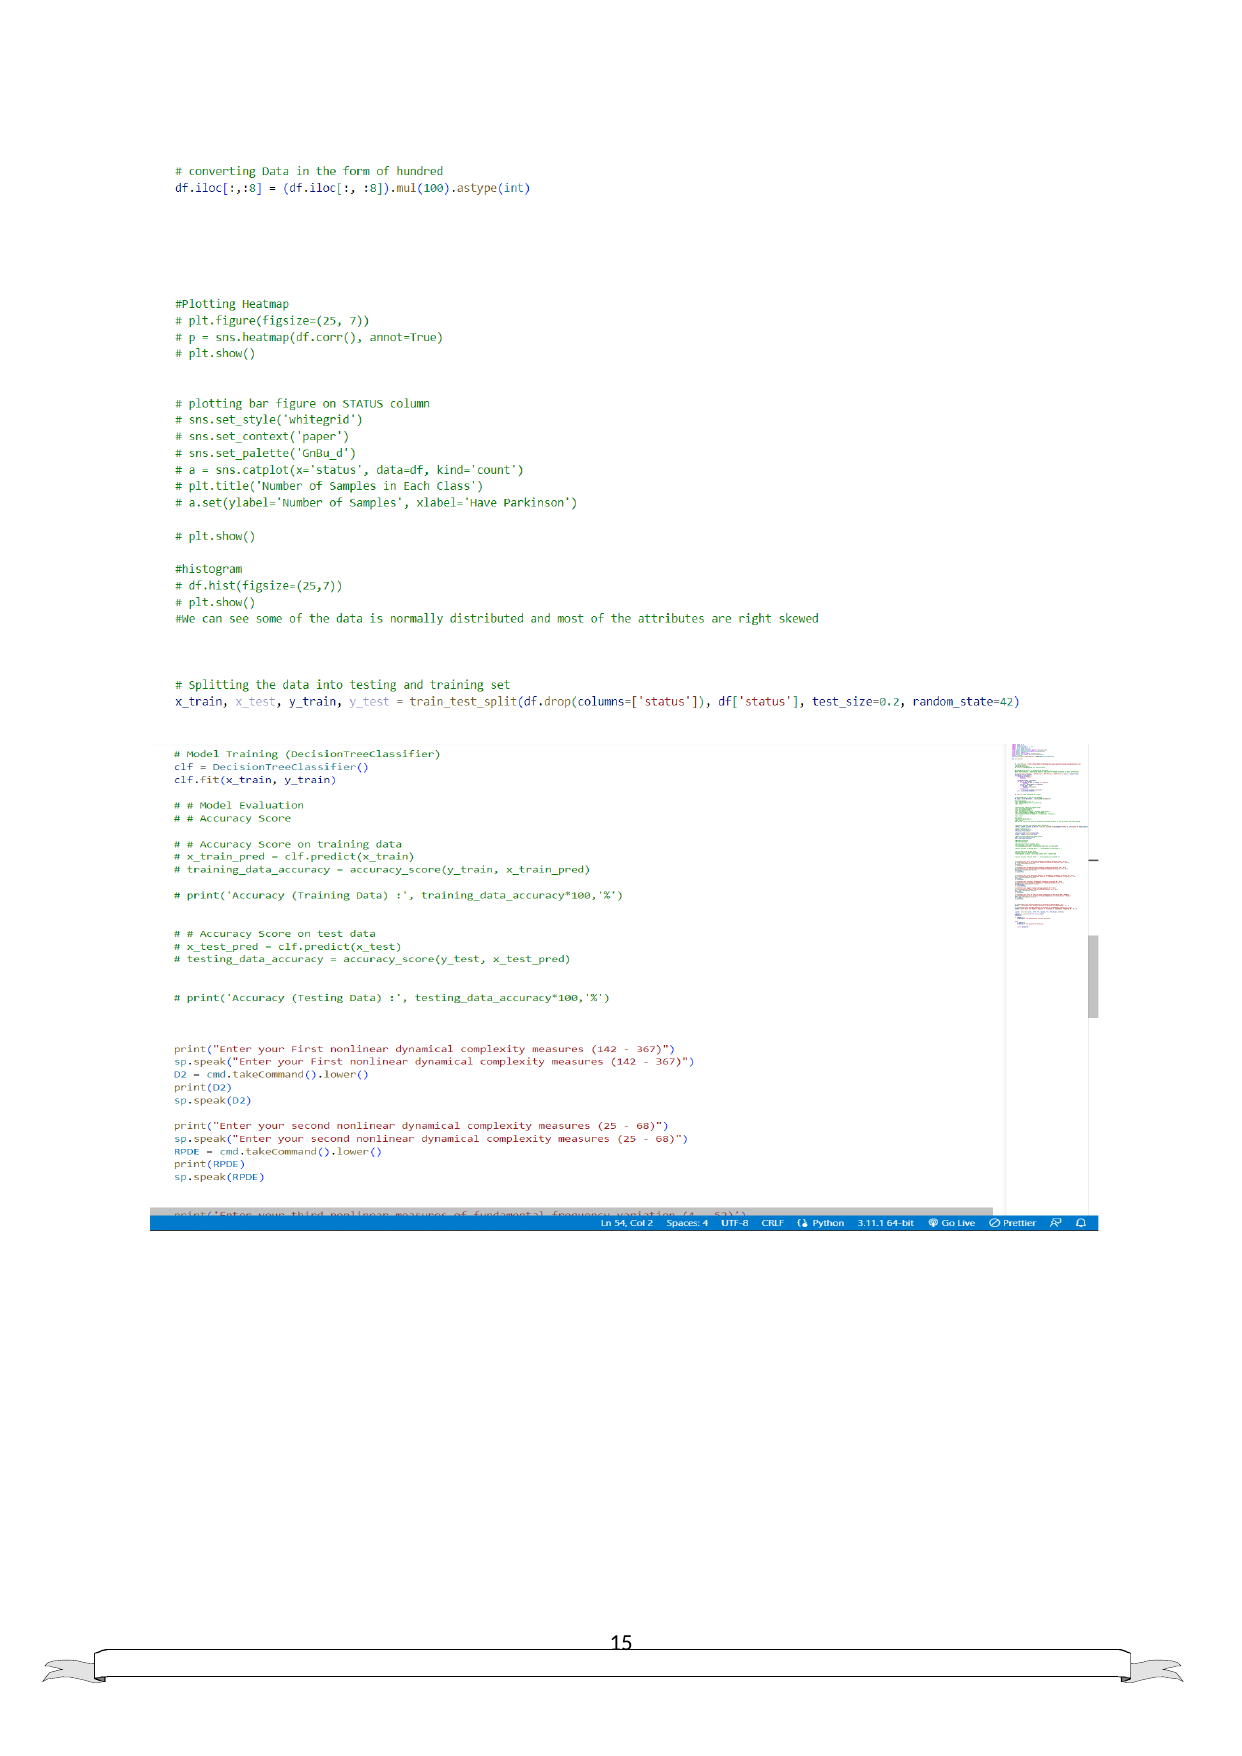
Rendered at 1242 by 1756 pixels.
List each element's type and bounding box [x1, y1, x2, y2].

picture [150, 150, 1092, 726]
picture [1118, 1649, 1131, 1682]
picture [94, 1649, 108, 1682]
picture [150, 744, 1099, 1231]
